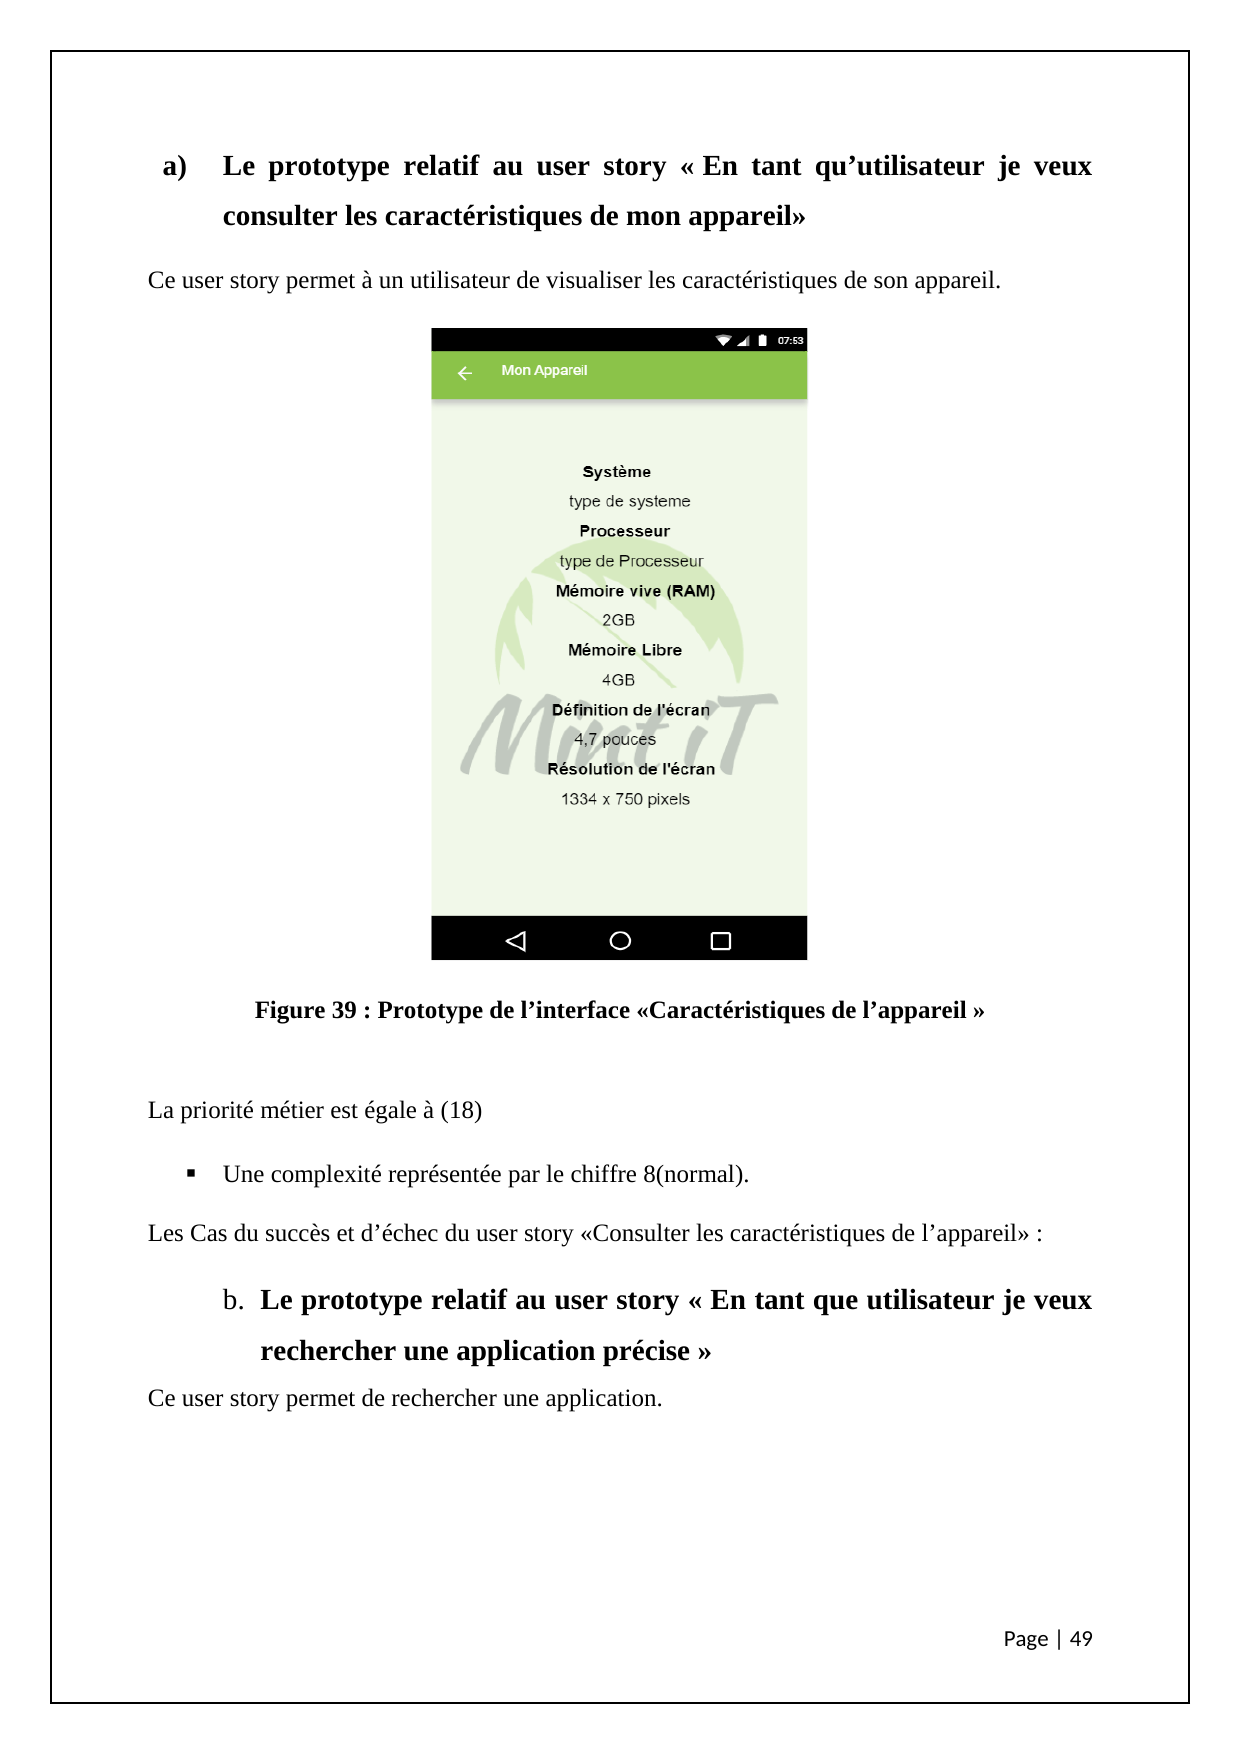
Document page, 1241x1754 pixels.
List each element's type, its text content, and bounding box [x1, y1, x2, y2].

text Figure 39 : Prototype de l’interface «Caractéristiques de l’appareil » [148, 996, 1093, 1024]
subtitle Le prototype relatif au user story « En tant que utilisateur je veux rechercher une application précise » [223, 1282, 1093, 1366]
text La priorité métier est égale à (18) [148, 1095, 1093, 1123]
list Une complexité représentée par le chiffre 8(normal). [185, 1159, 1093, 1187]
picture [431, 328, 809, 961]
text Les Cas du succès et d’échec du user story «Consulter les caractéristiques de l’appareil» : [148, 1218, 1093, 1247]
text Ce user story permet à un utilisateur de visualiser les caractéristiques de son appareil. [148, 265, 1093, 294]
list Le prototype relatif au user story « En tant qu’utilisateur je veux consulter les caractéristiques de mon appareil» [162, 148, 1093, 231]
text Ce user story permet de rechercher une application. [148, 1383, 1093, 1412]
